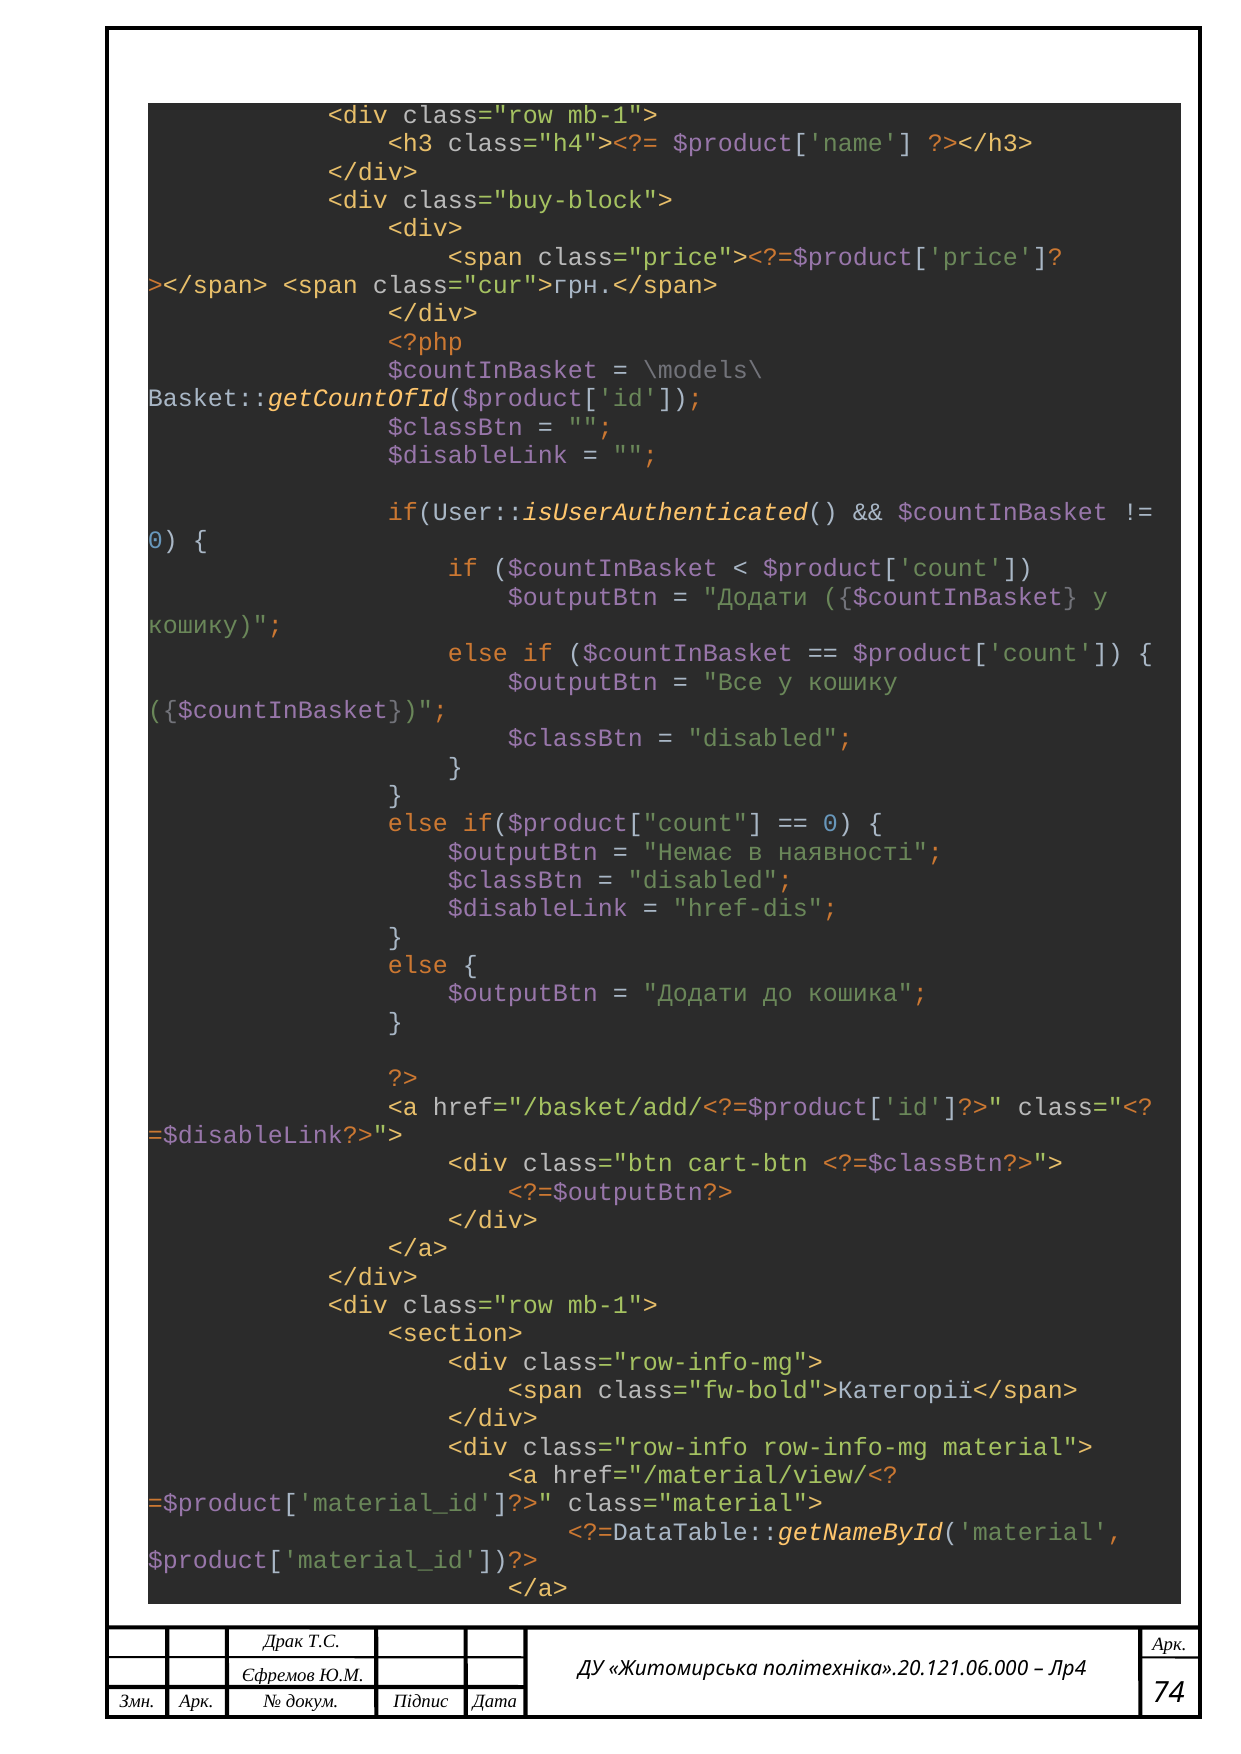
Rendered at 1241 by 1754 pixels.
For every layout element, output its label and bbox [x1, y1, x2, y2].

text [148, 103, 1181, 1604]
